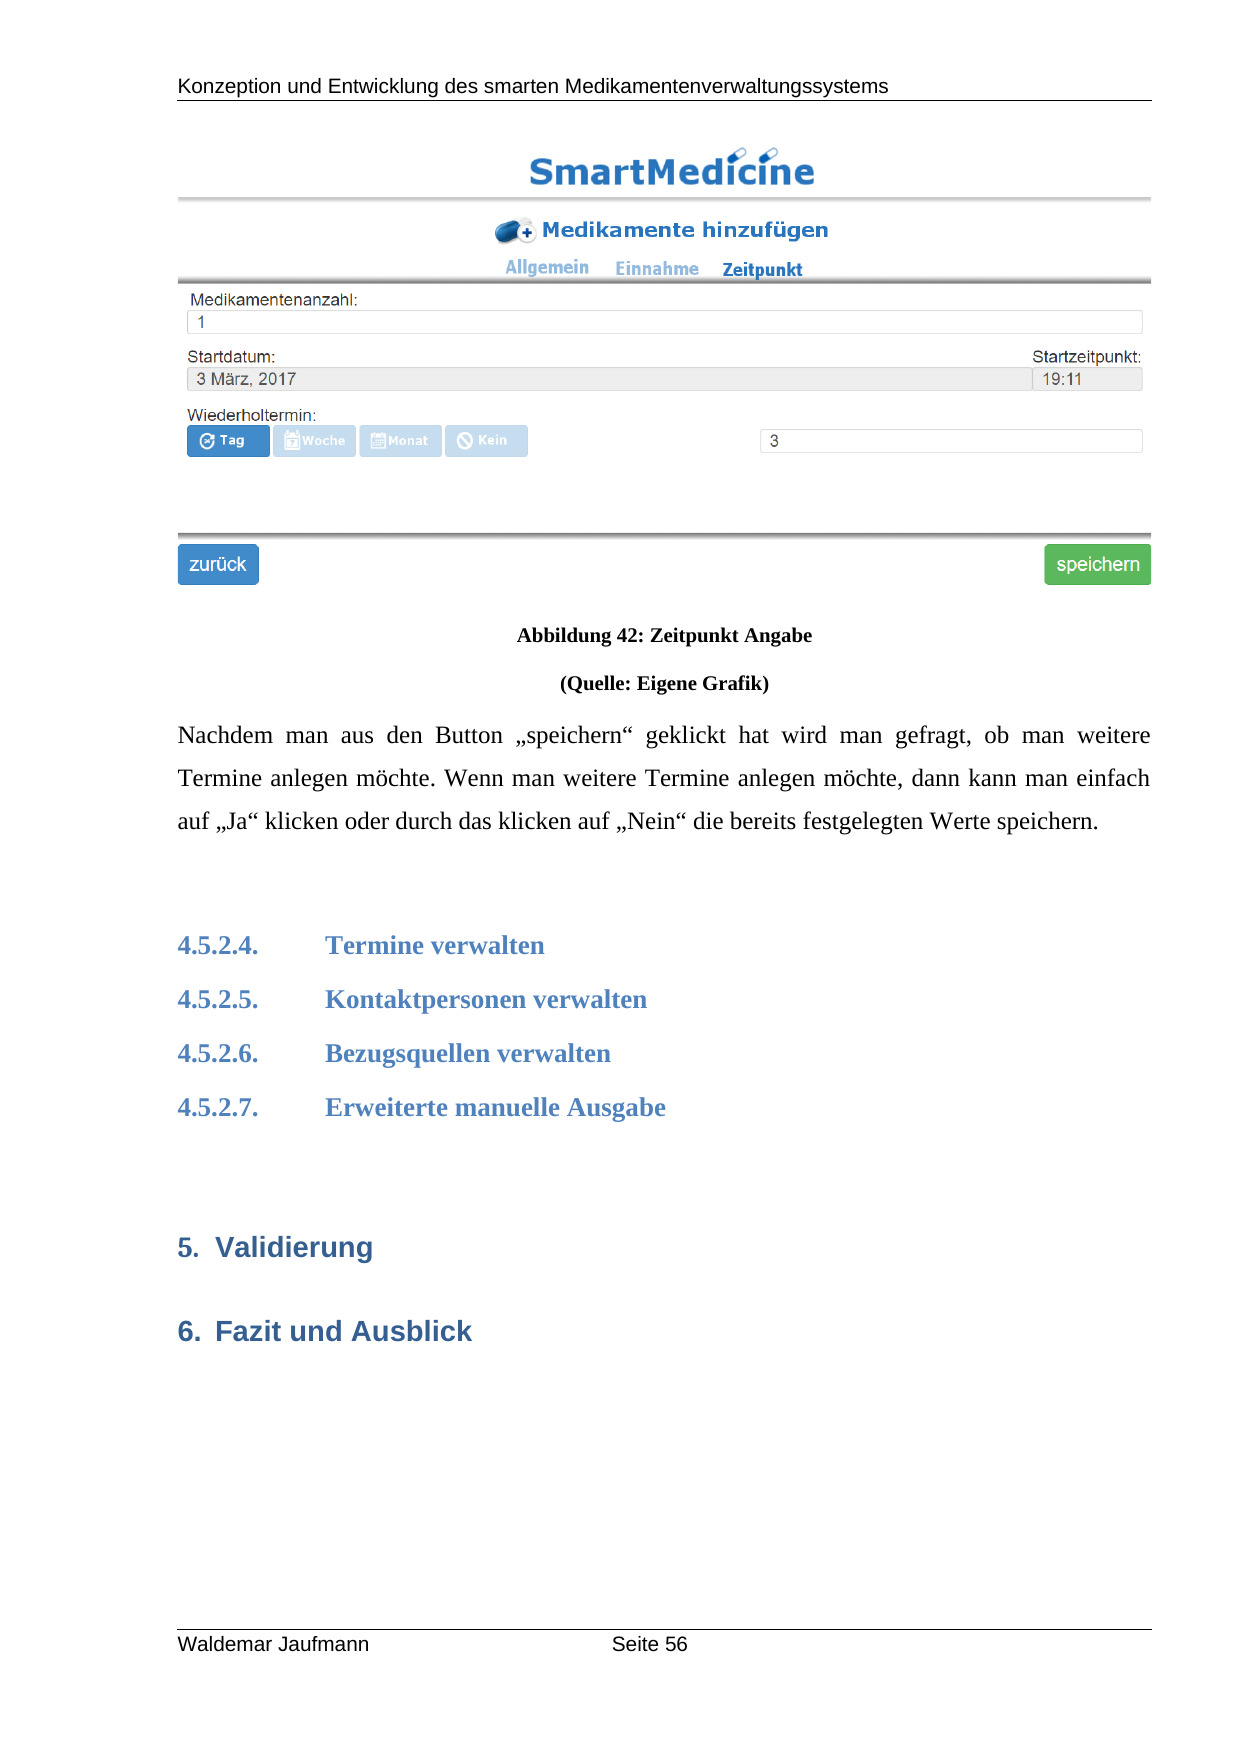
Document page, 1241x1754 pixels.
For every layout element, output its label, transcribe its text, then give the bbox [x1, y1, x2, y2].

picture [177, 147, 1152, 596]
text Nachdem man aus den Button „speichern“ geklickt hat wird man gefragt, ob man weitere Termine anlegen möchte. Wenn man weitere Termine anlegen möchte, dann kann man einfach auf „Ja“ klicken oder durch das klicken auf „Nein“ die bereits festgelegten Werte speichern. [177, 720, 1152, 835]
subtitle Kontaktpersonen verwalten [177, 982, 1152, 1015]
text (Quelle: Eigene Grafik) [177, 671, 1152, 695]
subtitle Bezugsquellen verwalten [177, 1036, 1152, 1069]
subtitle Termine verwalten [177, 928, 1152, 961]
subtitle Fazit und Ausblick [177, 1314, 1152, 1348]
subtitle Erweiterte manuelle Ausgabe [177, 1090, 1152, 1123]
subtitle Validierung [177, 1231, 1152, 1264]
text Abbildung 42: Zeitpunkt Angabe [177, 623, 1152, 647]
